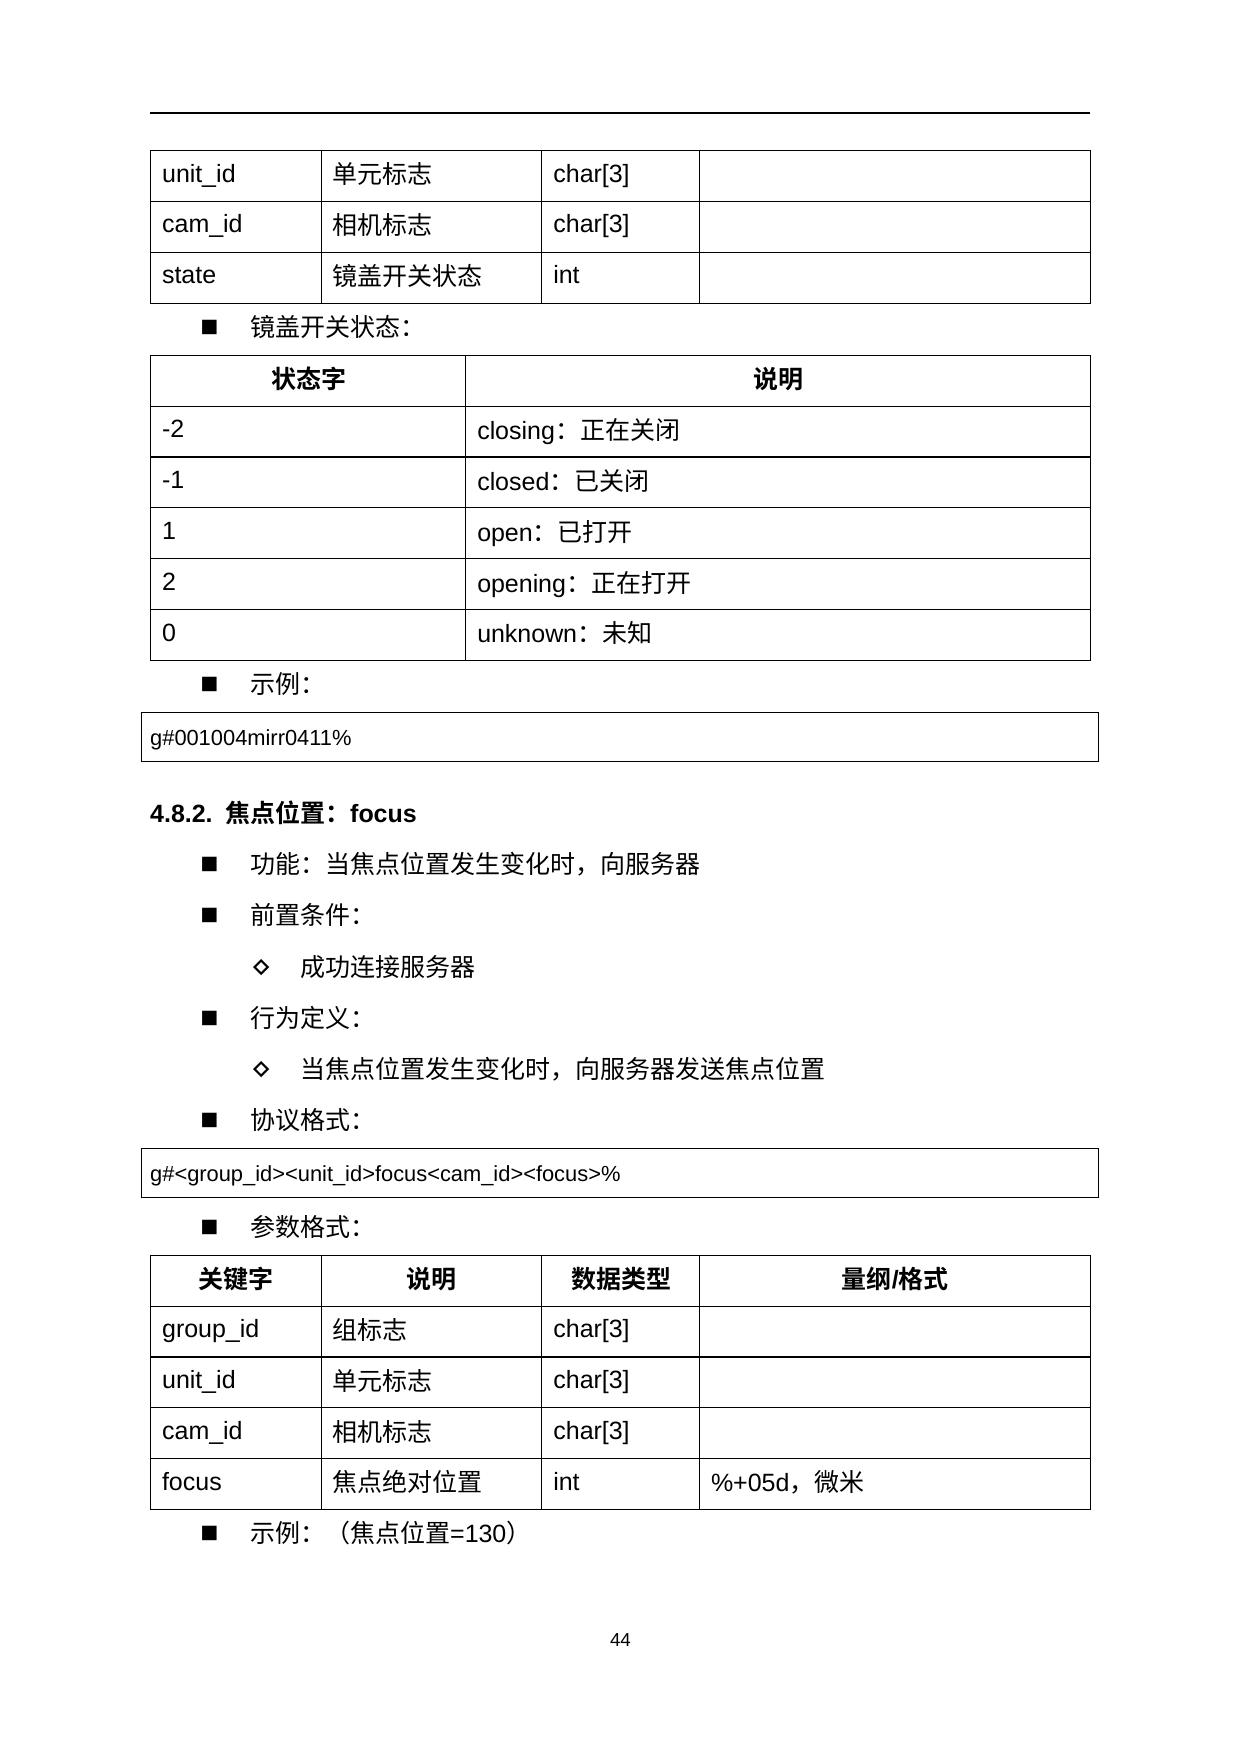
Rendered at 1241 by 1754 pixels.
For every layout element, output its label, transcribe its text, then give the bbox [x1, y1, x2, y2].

table_cell char[3] [542, 1358, 699, 1407]
text g#001004mirr0411% [142, 713, 1098, 761]
table_cell [700, 253, 1090, 302]
table_cell group_id [151, 1307, 321, 1356]
table_header 量纲/格式 [700, 1256, 1090, 1306]
table_cell 2 [151, 559, 465, 609]
list 成功连接服务器 [250, 943, 1090, 987]
table_cell 组标志 [322, 1307, 541, 1356]
table_cell %+05d，微米 [700, 1459, 1090, 1509]
table_cell char[3] [542, 1408, 699, 1458]
list 镜盖开关状态： [200, 304, 1090, 348]
table_cell -1 [151, 458, 465, 507]
table_cell cam_id [151, 202, 321, 252]
table_header 状态字 [151, 356, 465, 406]
table_cell [700, 1358, 1090, 1407]
table_cell opening：正在打开 [466, 559, 1090, 609]
list 示例： [200, 661, 1090, 705]
table_cell cam_id [151, 1408, 321, 1458]
table_cell closed：已关闭 [466, 458, 1090, 507]
table_cell -2 [151, 407, 465, 456]
table_cell open：已打开 [466, 508, 1090, 558]
list 示例：（焦点位置=130） [200, 1510, 1090, 1554]
table_cell int [542, 253, 699, 302]
table_cell unit_id [151, 1358, 321, 1407]
table_cell 相机标志 [322, 1408, 541, 1458]
table_header 说明 [466, 356, 1090, 406]
table_cell 焦点绝对位置 [322, 1459, 541, 1509]
list 功能：当焦点位置发生变化时，向服务器 [200, 841, 1090, 885]
list 行为定义： [200, 994, 1090, 1038]
table_cell char[3] [542, 151, 699, 201]
table_cell char[3] [542, 1307, 699, 1356]
table_cell [700, 202, 1090, 252]
list 参数格式： [200, 1203, 1090, 1247]
table_cell [700, 1408, 1090, 1458]
table_header 关键字 [151, 1256, 321, 1306]
table_cell 相机标志 [322, 202, 541, 252]
text g#<group_id><unit_id>focus<cam_id><focus>% [142, 1149, 1098, 1197]
table_cell unknown：未知 [466, 610, 1090, 660]
table_cell 镜盖开关状态 [322, 253, 541, 302]
table_cell 1 [151, 508, 465, 558]
table_cell [700, 151, 1090, 201]
table_cell focus [151, 1459, 321, 1509]
list 协议格式： [200, 1097, 1090, 1141]
table_cell 0 [151, 610, 465, 660]
table_header 说明 [322, 1256, 541, 1306]
table_cell char[3] [542, 202, 699, 252]
table_cell [700, 1307, 1090, 1356]
subtitle 焦点位置：focus [150, 789, 1090, 833]
table_header 数据类型 [542, 1256, 699, 1306]
table_cell int [542, 1459, 699, 1509]
table_cell closing：正在关闭 [466, 407, 1090, 456]
table_cell state [151, 253, 321, 302]
list 当焦点位置发生变化时，向服务器发送焦点位置 [250, 1046, 1090, 1090]
table_cell 单元标志 [322, 1358, 541, 1407]
table_cell unit_id [151, 151, 321, 201]
list 前置条件： [200, 892, 1090, 936]
table_cell 单元标志 [322, 151, 541, 201]
